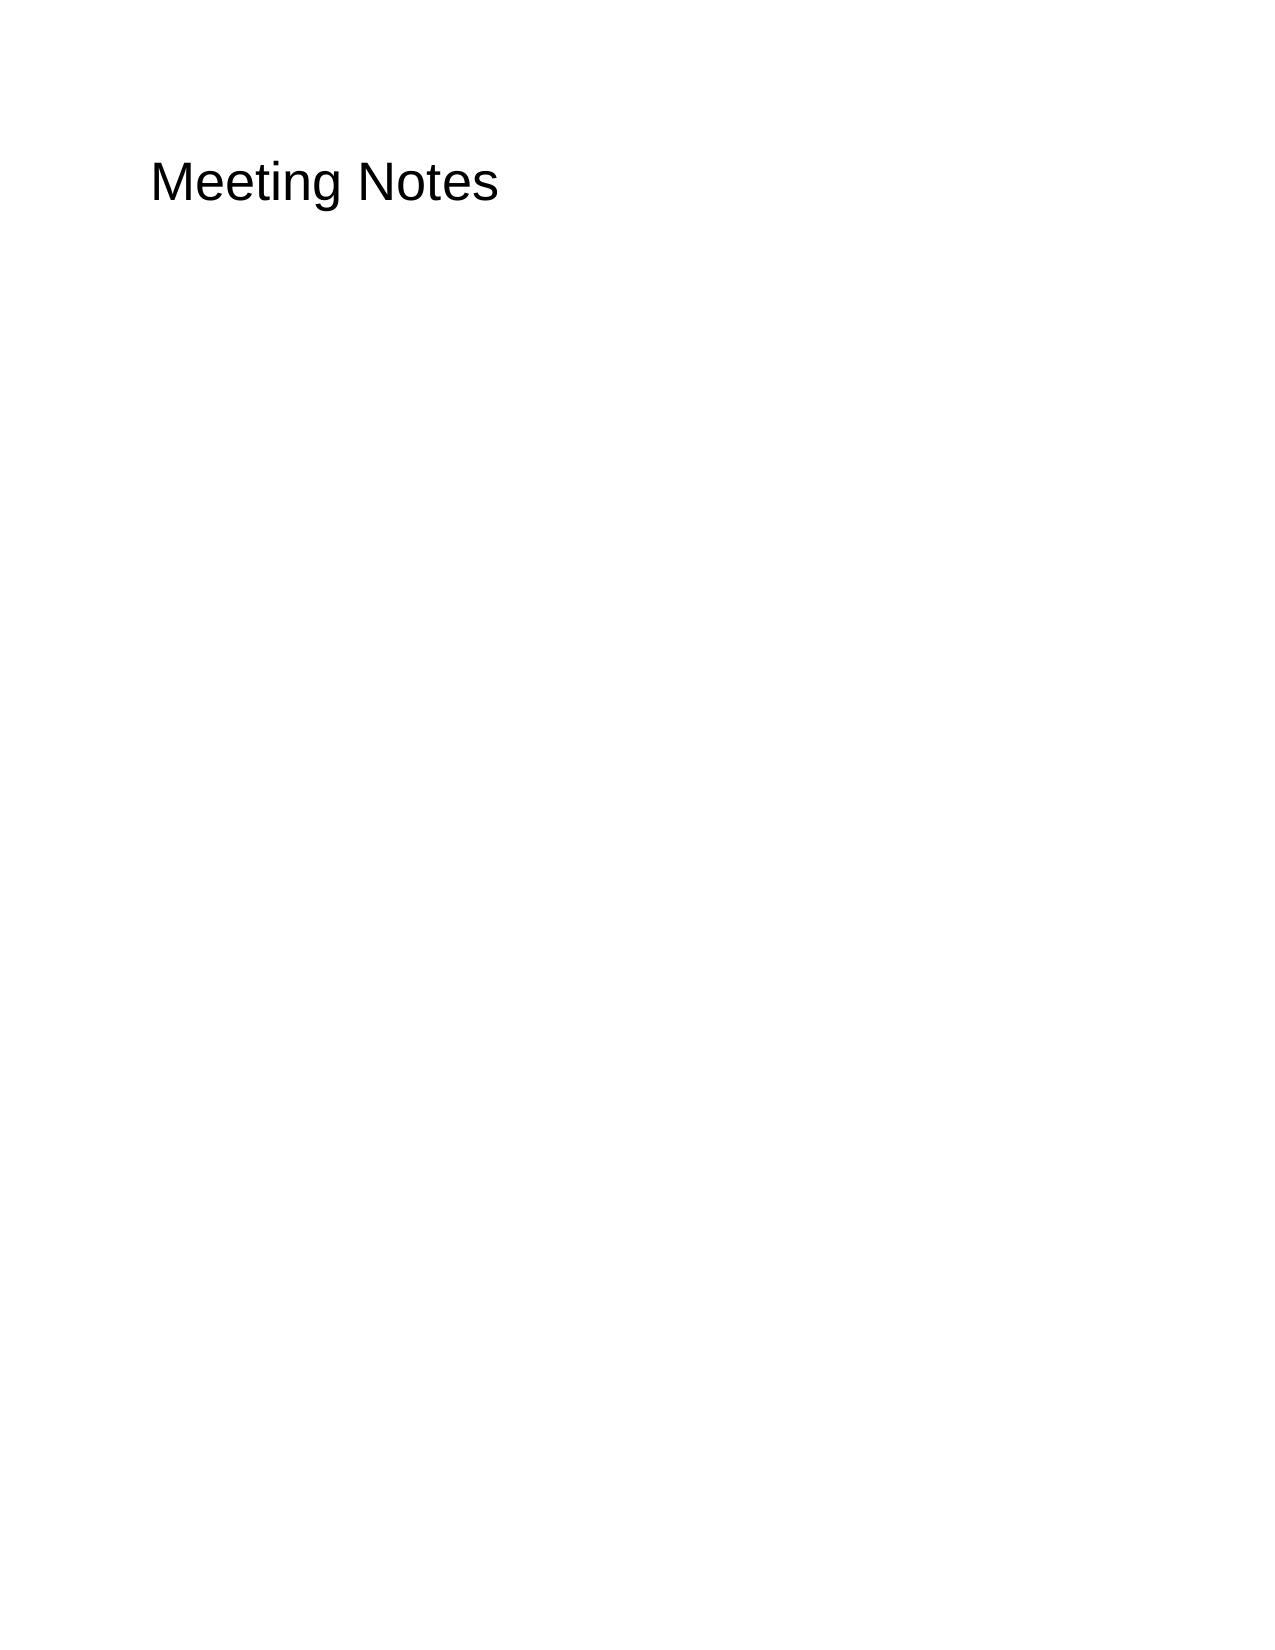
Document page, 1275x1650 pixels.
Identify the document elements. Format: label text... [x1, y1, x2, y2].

title Meeting Notes [150, 150, 1125, 212]
